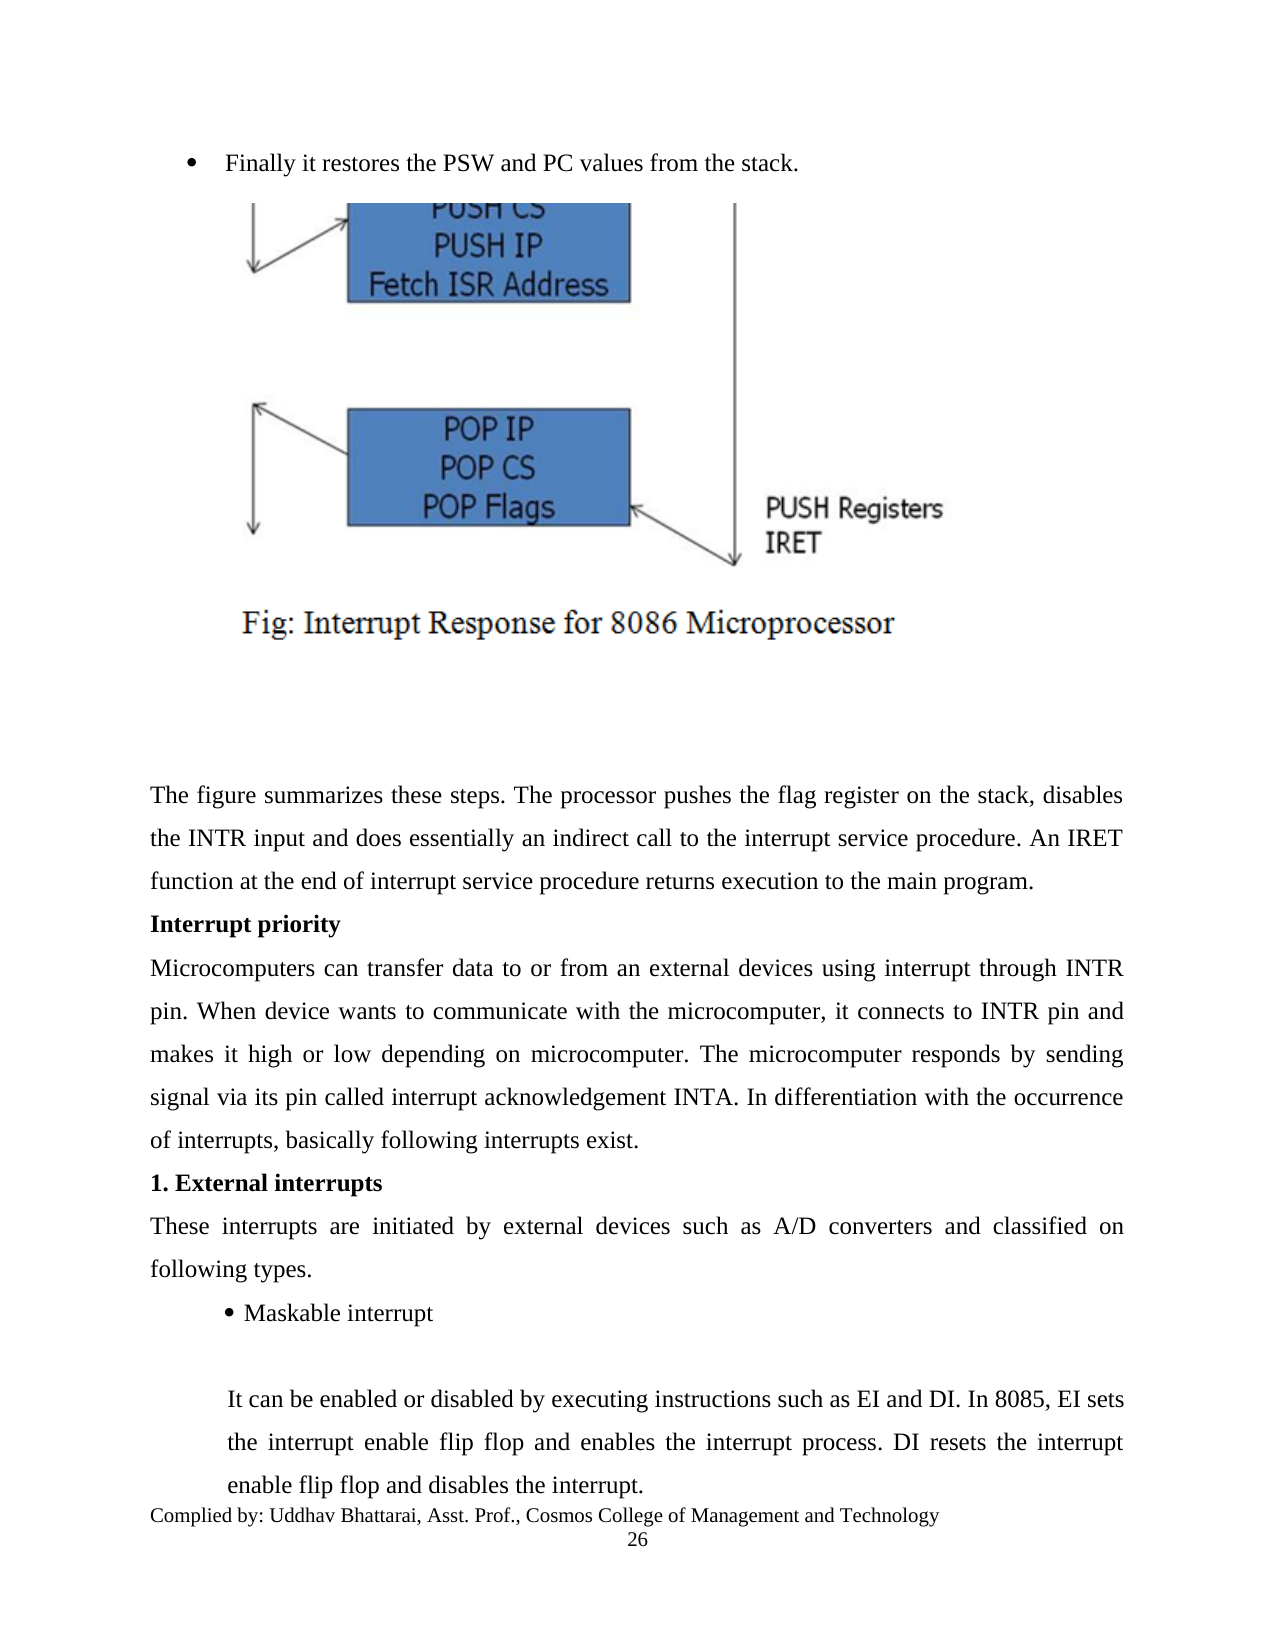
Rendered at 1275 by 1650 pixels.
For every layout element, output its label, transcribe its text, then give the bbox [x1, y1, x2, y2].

picture [196, 203, 1079, 665]
text These interrupts are initiated by external devices such as A/D converters and classified on following types. [150, 1211, 1125, 1283]
text It can be enabled or disabled by executing instructions such as EI and DI. In 8085, EI sets the interrupt enable flip flop and enables the interrupt process. DI resets the interrupt enable flip flop and disables the interrupt. [227, 1384, 1125, 1499]
list Finally it restores the PSW and PC values from the stack. [187, 150, 1125, 177]
text Interrupt priority [150, 909, 1125, 938]
text Microcomputers can transfer data to or from an external devices using interrupt through INTR pin. When device wants to communicate with the microcomputer, it connects to INTR pin and makes it high or low depending on microcomputer. The microcomputer responds by sending signal via its pin called interrupt acknowledgement INTA. In differentiation with the occurrence of interrupts, basically following interrupts exist. [150, 953, 1125, 1154]
text The figure summarizes these steps. The processor pushes the flag register on the stack, disables the INTR input and does essentially an indirect call to the interrupt service procedure. An IRET function at the end of interrupt service procedure returns execution to the main program. [150, 780, 1125, 895]
text 1. External interrupts [150, 1168, 1125, 1197]
list Maskable interrupt [225, 1298, 1125, 1326]
